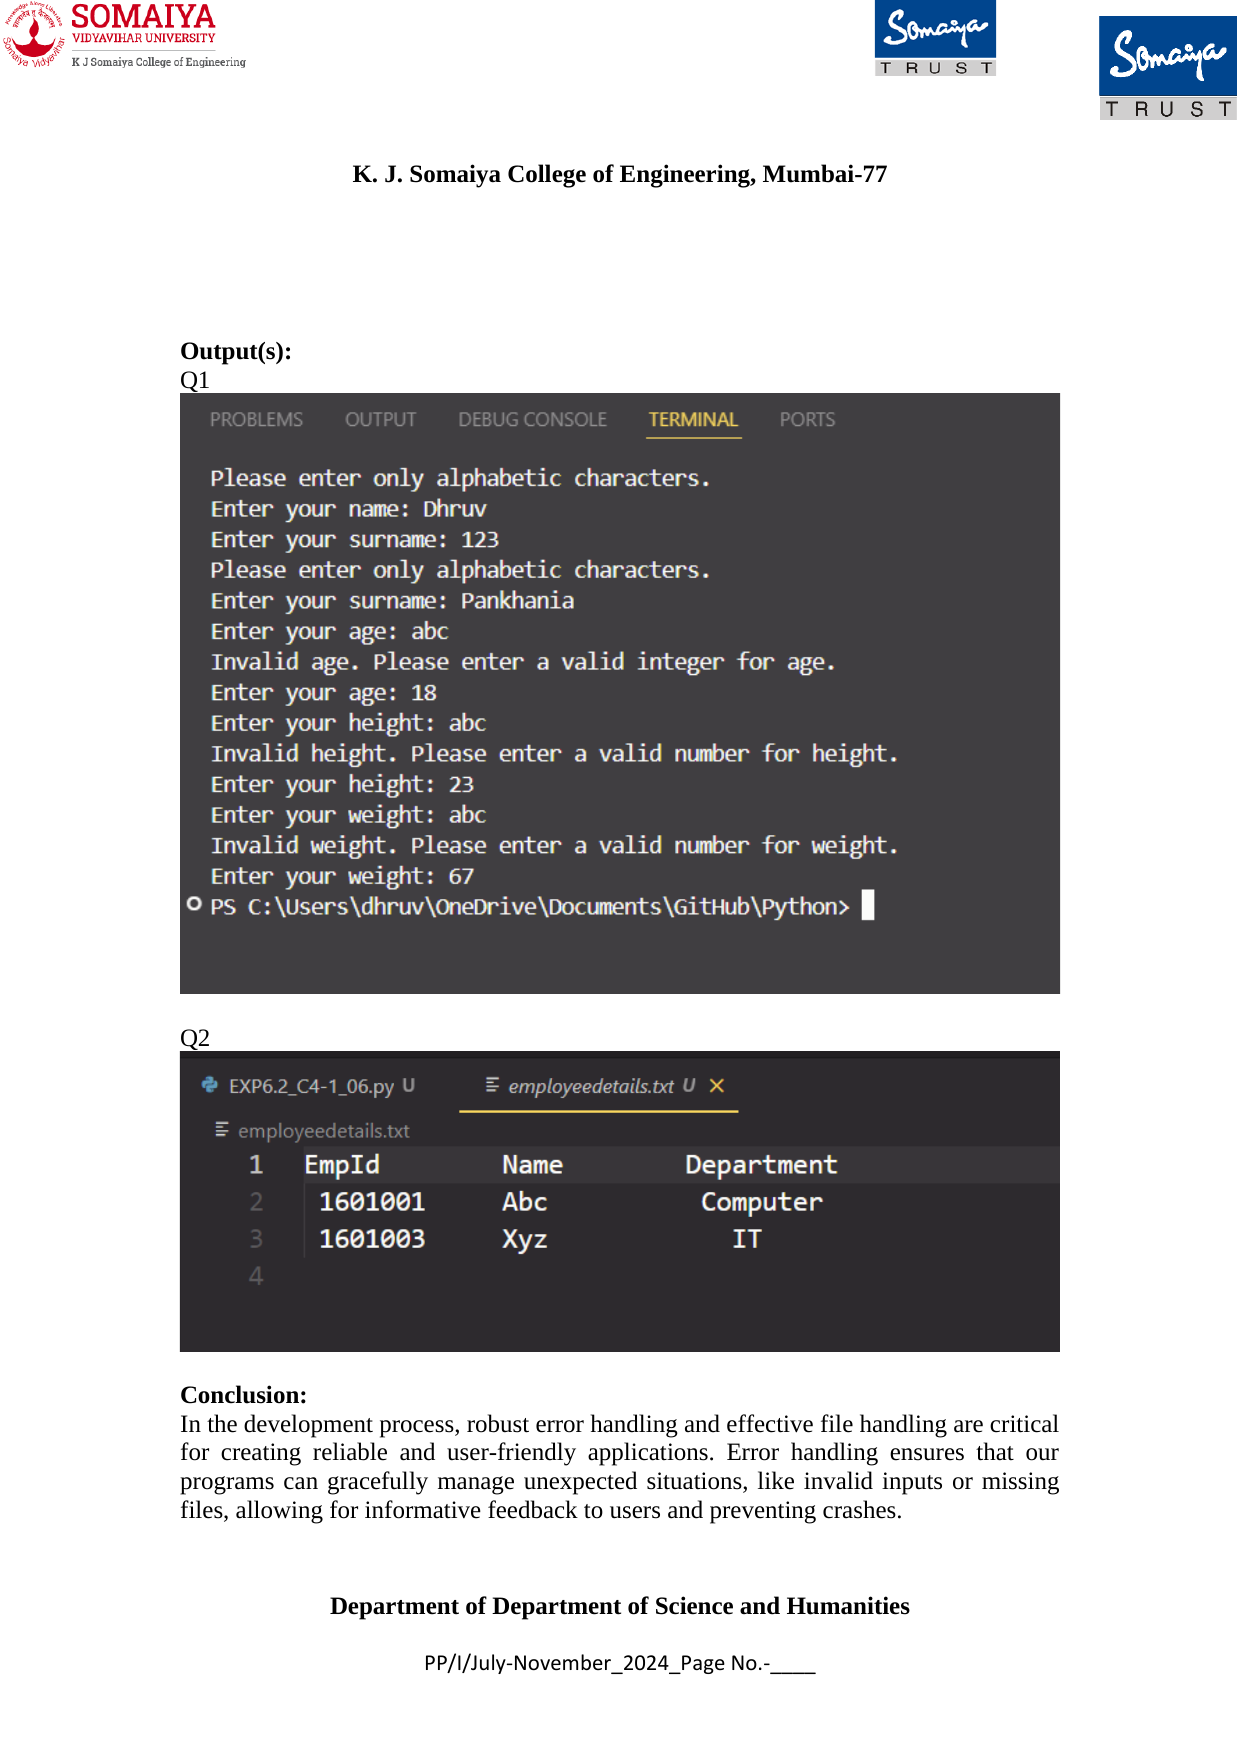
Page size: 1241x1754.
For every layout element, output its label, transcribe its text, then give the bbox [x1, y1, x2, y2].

picture [1099, 16, 1237, 120]
text Output(s): [180, 336, 1060, 365]
picture [179, 1051, 1060, 1352]
picture [180, 393, 1061, 994]
text Q2 [180, 1023, 1060, 1051]
text In the development process, robust error handling and effective file handling are critical for creating reliable and user-friendly applications. Error handling ensures that our programs can gracefully manage unexpected situations, like invalid inputs or missing files, allowing for informative feedback to users and preventing crashes. [180, 1409, 1060, 1524]
text Q1 [180, 365, 1060, 393]
picture [0, 0, 250, 73]
text Conclusion: [180, 1380, 1060, 1409]
picture [874, 0, 997, 76]
